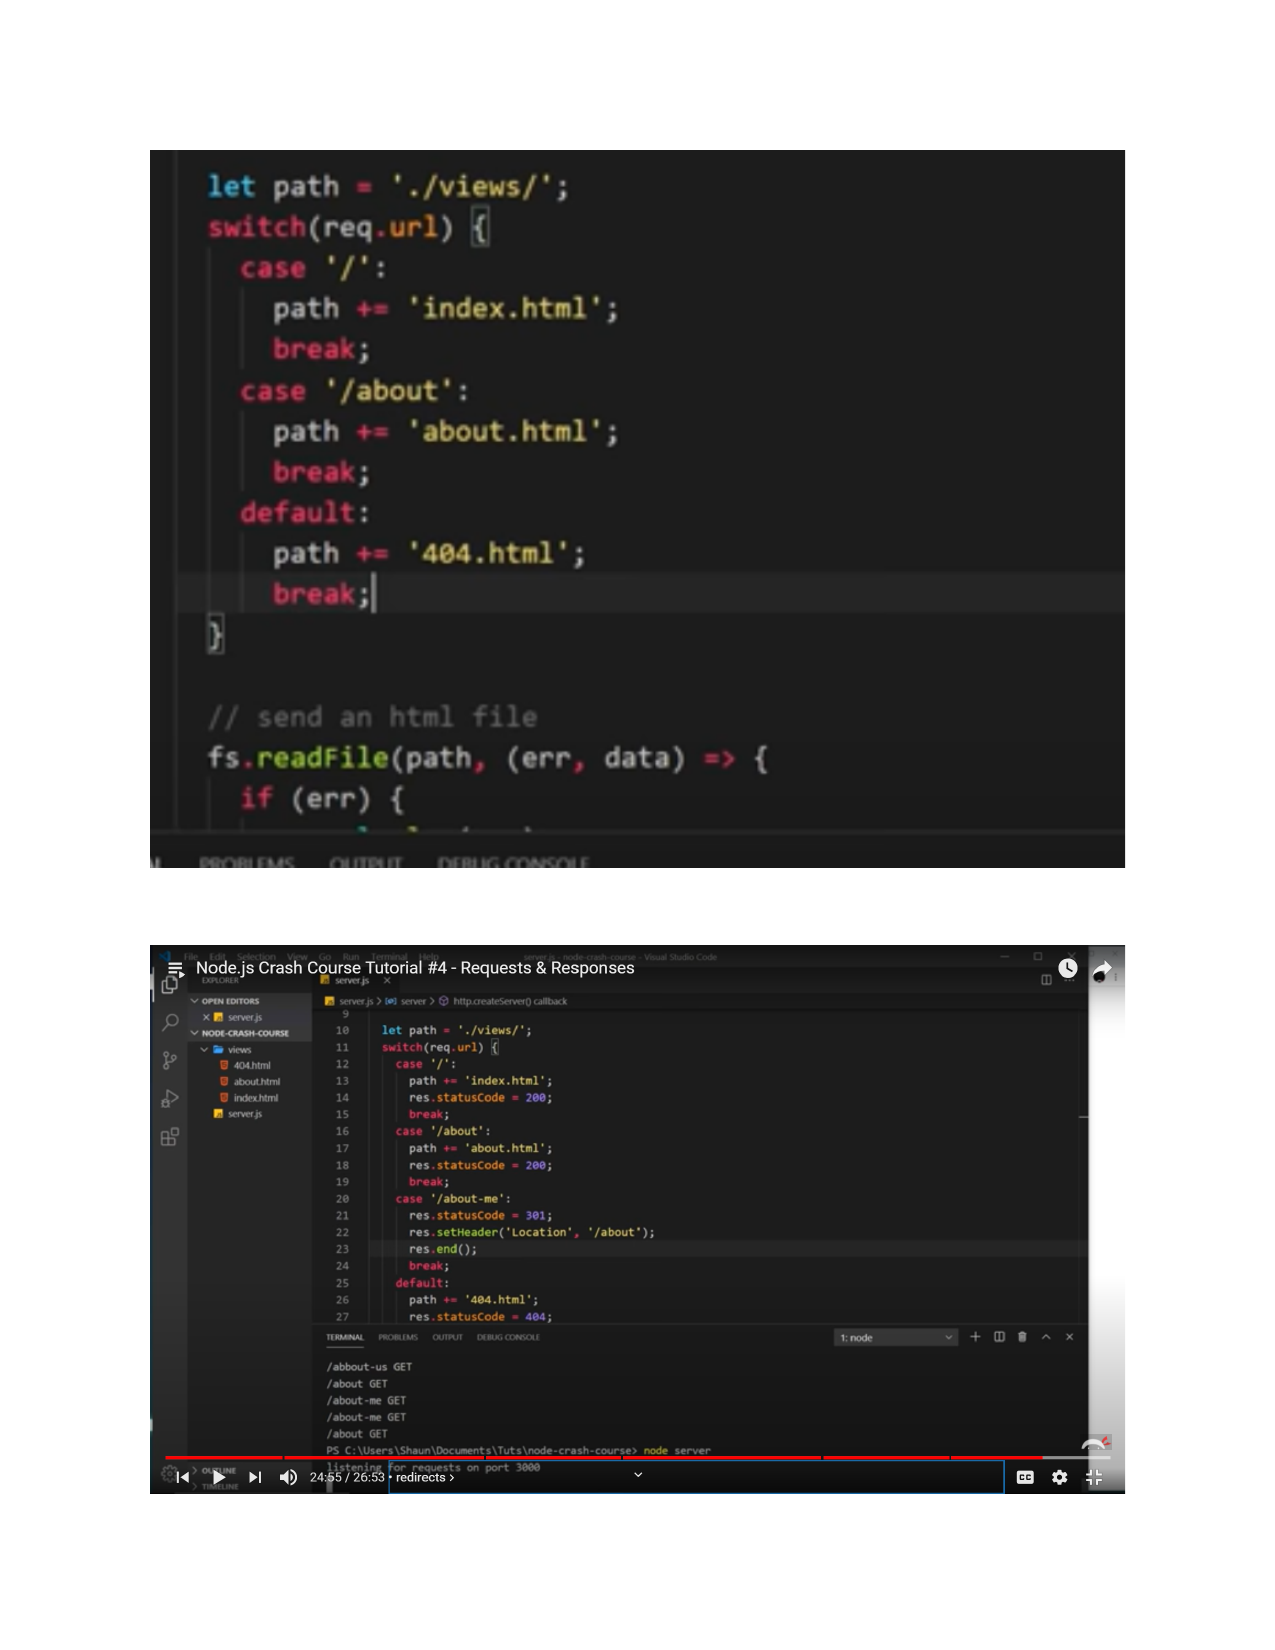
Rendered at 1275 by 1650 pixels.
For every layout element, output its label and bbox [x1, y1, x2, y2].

picture [150, 945, 1125, 1494]
picture [150, 150, 1125, 868]
